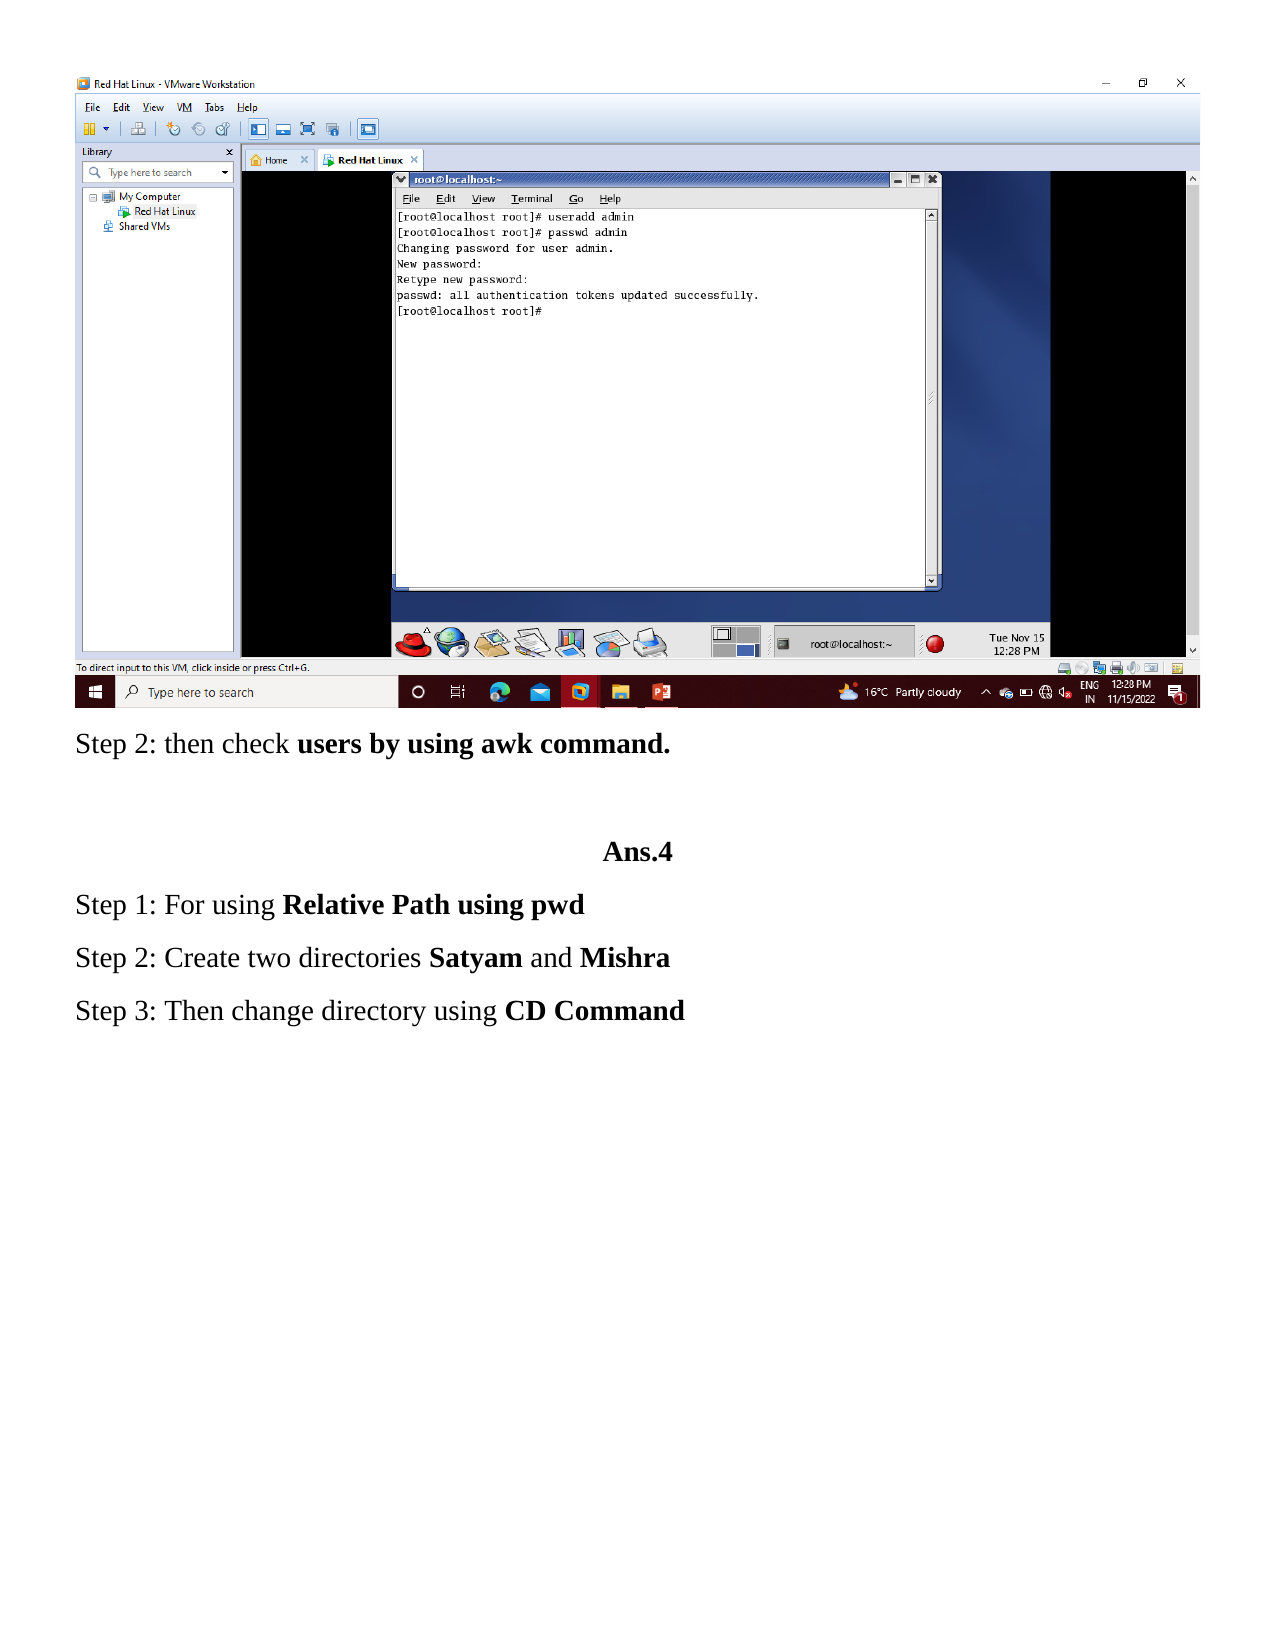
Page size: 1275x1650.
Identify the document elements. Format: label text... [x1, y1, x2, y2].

picture [75, 75, 1200, 708]
text Ans.4 [75, 779, 1200, 868]
text Step 2: then check users by using awk command. [75, 726, 1200, 760]
text Step 3: Then change directory using CD Command [75, 993, 1200, 1027]
text Step 1: For using Relative Path using pwd [75, 887, 1200, 921]
text Step 2: Create two directories Satyam and Mishra [75, 940, 1200, 974]
